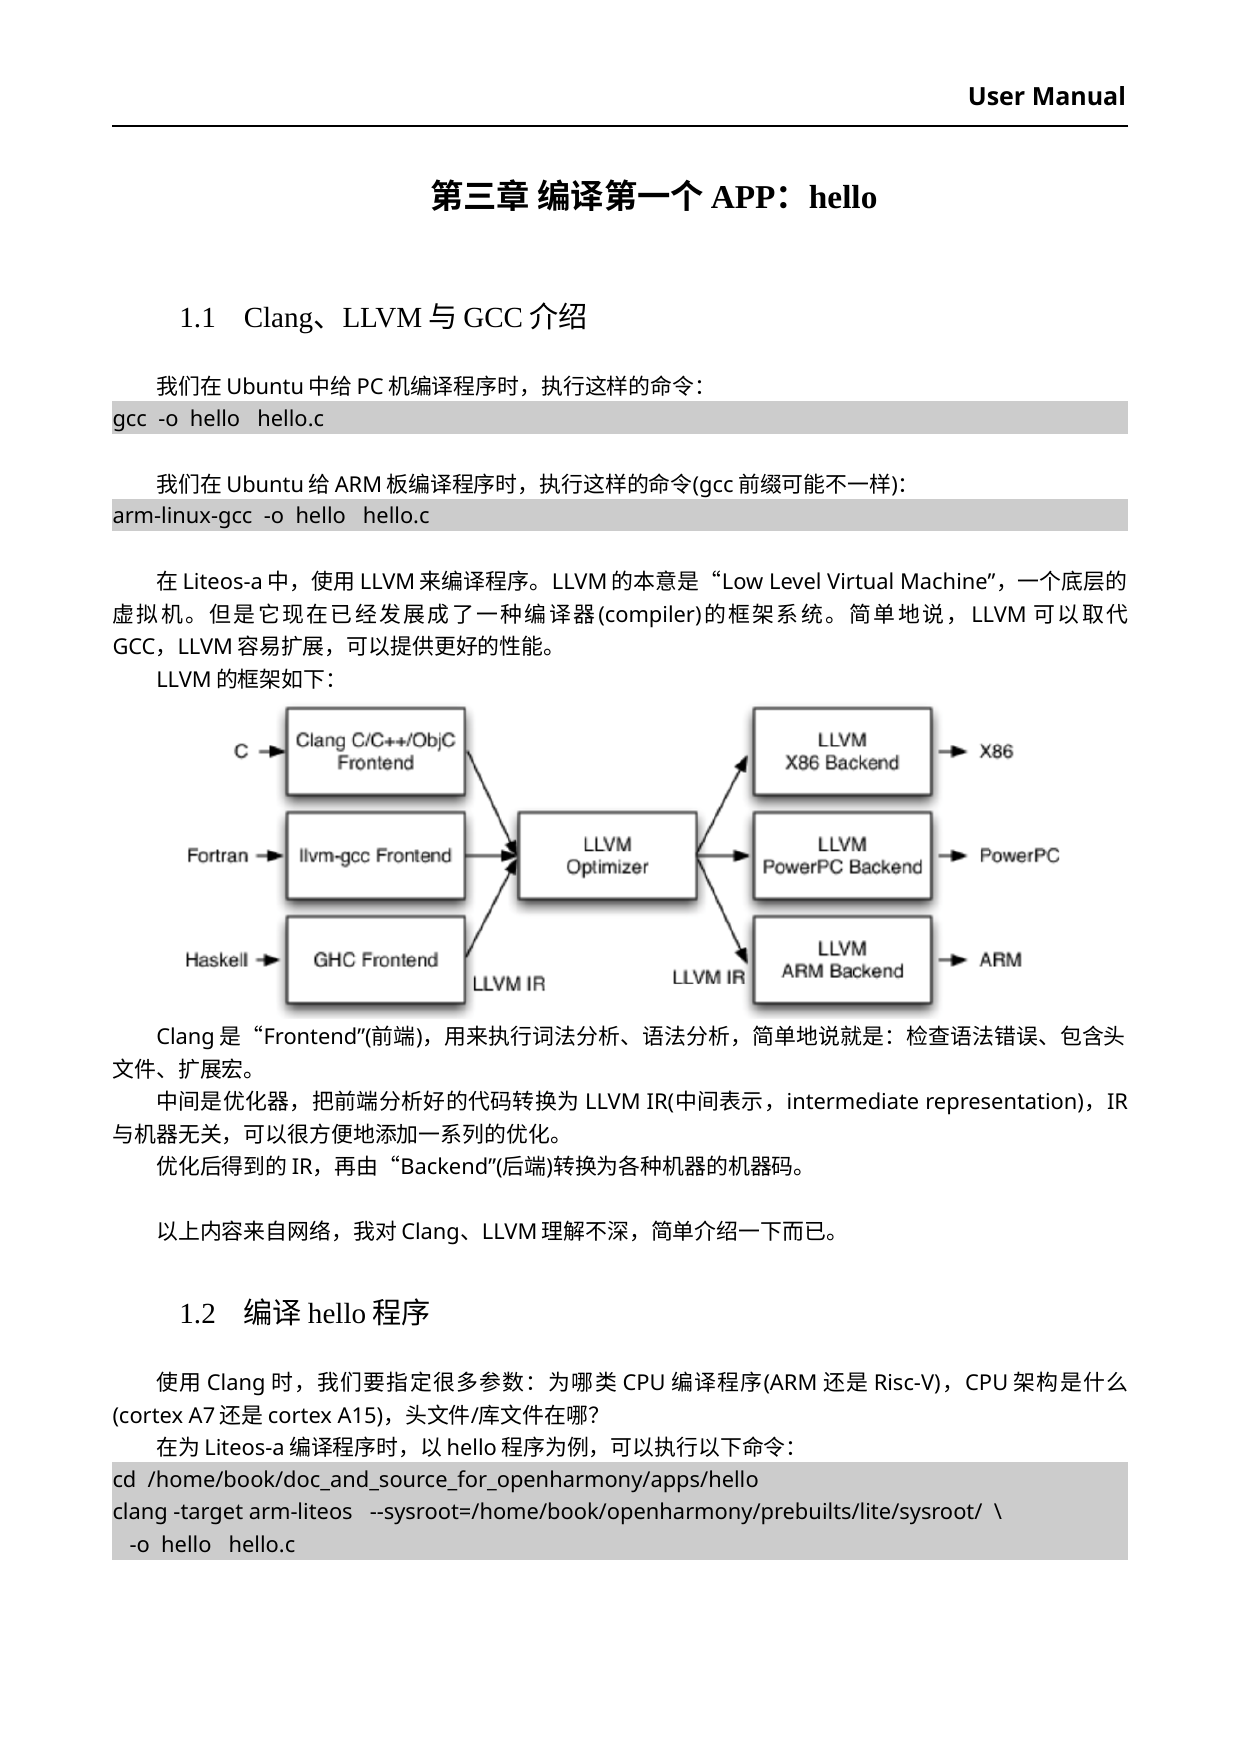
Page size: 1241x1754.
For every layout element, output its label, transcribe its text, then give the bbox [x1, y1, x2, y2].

text Clang是“Frontend”(前端)，用来执行词法分析、语法分析，简单地说就是：检查语法错误、包含头文件、扩展宏。 [112, 1019, 1128, 1084]
text LLVM的框架如下： [112, 661, 1128, 694]
text 优化后得到的IR，再由“Backend”(后端)转换为各种机器的机器码。 [112, 1149, 1128, 1181]
subtitle 1.1 Clang、LLVM与GCC介绍 [112, 283, 1128, 348]
text -o hello hello.c [112, 1527, 1128, 1560]
text 中间是优化器，把前端分析好的代码转换为LLVM IR(中间表示，intermediate representation)，IR与机器无关，可以很方便地添加一系列的优化。 [112, 1084, 1128, 1149]
text 我们在Ubuntu中给PC机编译程序时，执行这样的命令： [112, 369, 1128, 401]
text cd /home/book/doc_and_source_for_openharmony/apps/hello [112, 1462, 1128, 1495]
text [112, 1495, 1128, 1527]
picture [173, 693, 1067, 1019]
text 在为Liteos-a编译程序时，以hello程序为例，可以执行以下命令： [112, 1430, 1128, 1462]
subtitle 第三章 编译第一个APP：hello [112, 161, 1128, 226]
text 在Liteos-a中，使用LLVM来编译程序。LLVM的本意是“Low Level Virtual Machine”，一个底层的虚拟机。但是它现在已经发展成了一种编译器(compiler)的框架系统。简单地说，LLVM可以取代GCC，LLVM容易扩展，可以提供更好的性能。 [112, 564, 1128, 661]
text 以上内容来自网络，我对Clang、LLVM理解不深，简单介绍一下而已。 [112, 1214, 1128, 1246]
text 使用Clang时，我们要指定很多参数：为哪类CPU编译程序(ARM还是Risc-V)，CPU架构是什么(cortex A7还是cortex A15)，头文件/库文件在哪？ [112, 1365, 1128, 1430]
text gcc -o hello hello.c [112, 401, 1128, 434]
subtitle 1.2 编译hello程序 [112, 1279, 1128, 1344]
text 我们在Ubuntu给ARM板编译程序时，执行这样的命令(gcc前缀可能不一样)： [112, 466, 1128, 499]
text arm-linux-gcc -o hello hello.c [112, 499, 1128, 531]
